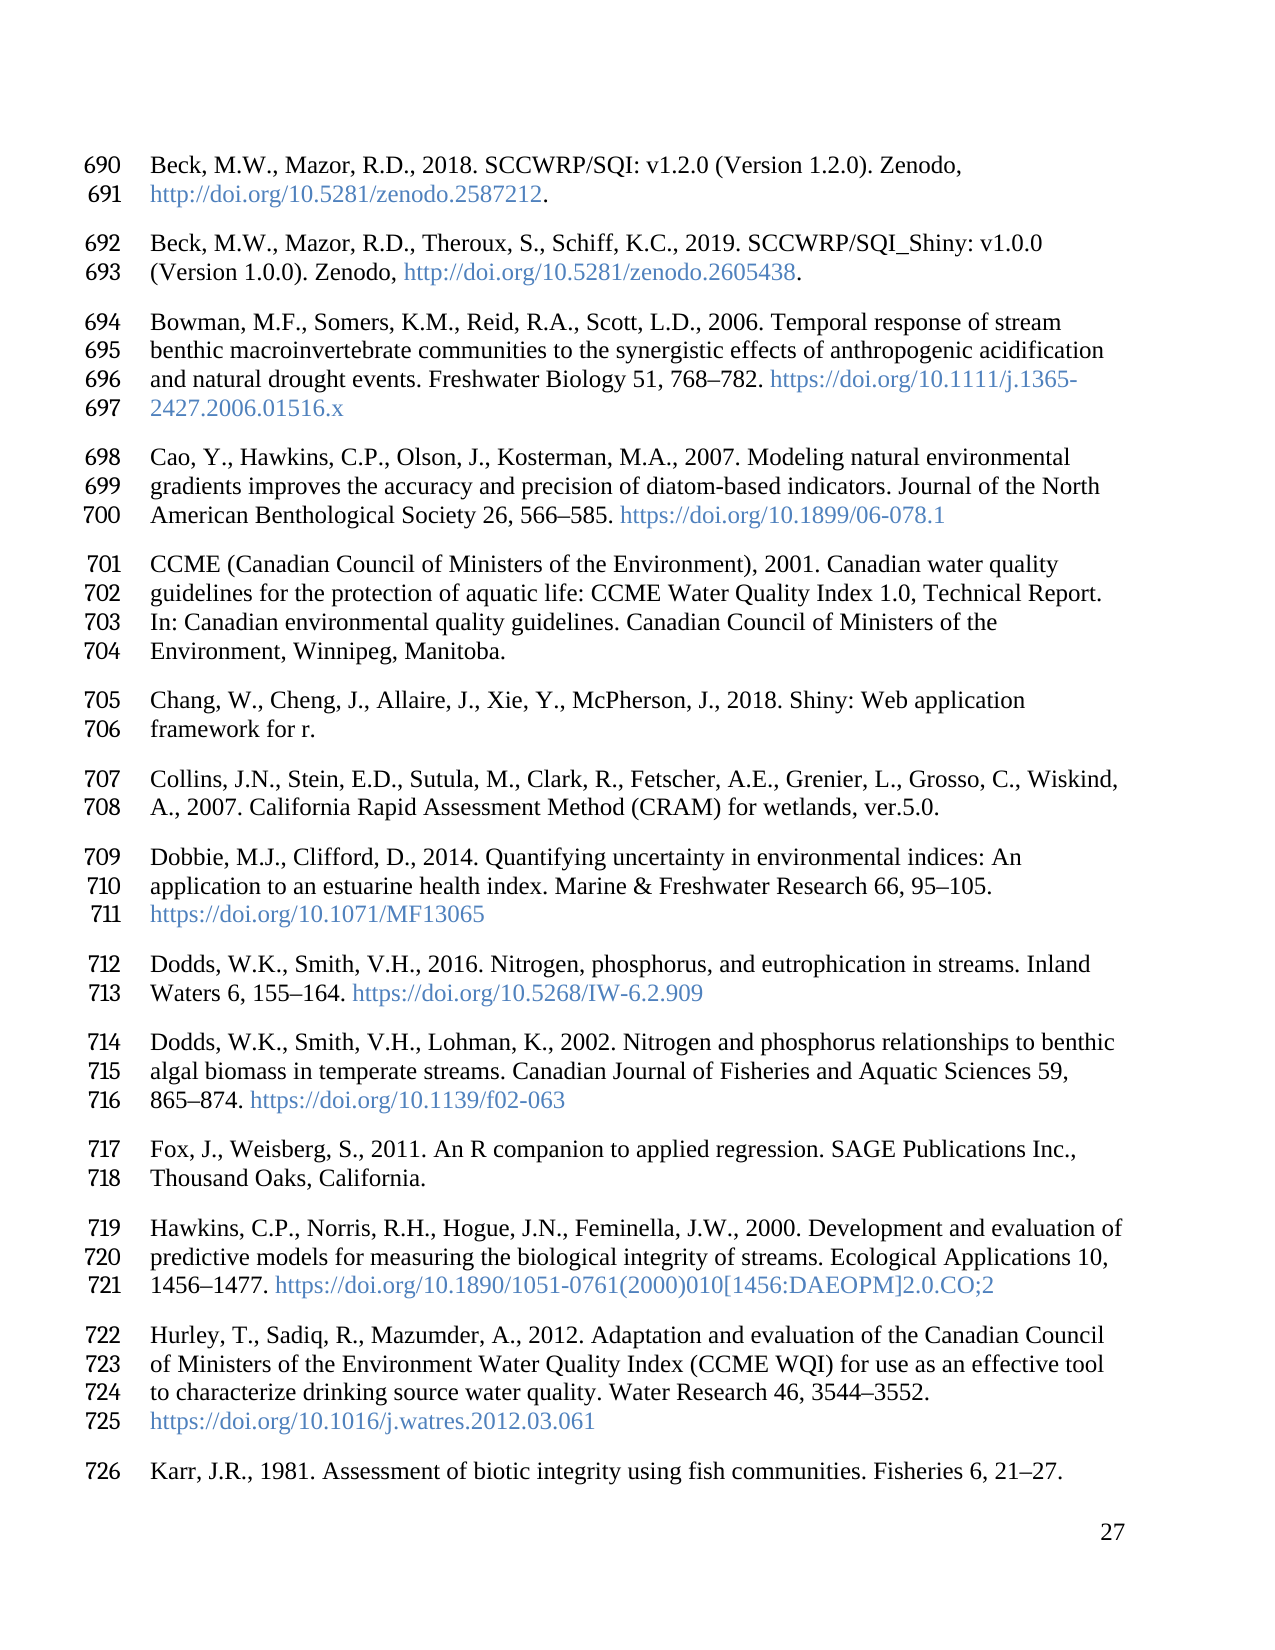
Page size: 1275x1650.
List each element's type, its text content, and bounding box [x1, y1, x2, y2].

text Chang, W., Cheng, J., Allaire, J., Xie, Y., McPherson, J., 2018. Shiny: Web application framework for r. [150, 685, 1125, 743]
text Hurley, T., Sadiq, R., Mazumder, A., 2012. Adaptation and evaluation of the Canadian Council of Ministers of the Environment Water Quality Index (CCME WQI) for use as an effective tool to characterize drinking source water quality. Water Research 46, 3544–3552. https://doi.org/10.1016/j.watres.2012.03.061 [150, 1320, 1125, 1435]
text Hawkins, C.P., Norris, R.H., Hogue, J.N., Feminella, J.W., 2000. Development and evaluation of predictive models for measuring the biological integrity of streams. Ecological Applications 10, 1456–1477. https://doi.org/10.1890/1051-0761(2000)010[1456:DAEOPM]2.0.CO;2 [150, 1213, 1125, 1299]
text Fox, J., Weisberg, S., 2011. An R companion to applied regression. SAGE Publications Inc., Thousand Oaks, California. [150, 1134, 1125, 1192]
text Collins, J.N., Stein, E.D., Sutula, M., Clark, R., Fetscher, A.E., Grenier, L., Grosso, C., Wiskind, A., 2007. California Rapid Assessment Method (CRAM) for wetlands, ver.5.0. [150, 764, 1125, 821]
text Beck, M.W., Mazor, R.D., 2018. SCCWRP/SQI: v1.2.0 (Version 1.2.0). Zenodo, http://doi.org/10.5281/zenodo.2587212. [150, 150, 1125, 207]
text Dobbie, M.J., Clifford, D., 2014. Quantifying uncertainty in environmental indices: An application to an estuarine health index. Marine & Freshwater Research 66, 95–105. https://doi.org/10.1071/MF13065 [150, 842, 1125, 928]
text CCME (Canadian Council of Ministers of the Environment), 2001. Canadian water quality guidelines for the protection of aquatic life: CCME Water Quality Index 1.0, Technical Report. In: Canadian environmental quality guidelines. Canadian Council of Ministers of the Environment, Winnipeg, Manitoba. [150, 549, 1125, 664]
text Dodds, W.K., Smith, V.H., Lohman, K., 2002. Nitrogen and phosphorus relationships to benthic algal biomass in temperate streams. Canadian Journal of Fisheries and Aquatic Sciences 59, 865–874. https://doi.org/10.1139/f02-063 [150, 1027, 1125, 1114]
text Beck, M.W., Mazor, R.D., Theroux, S., Schiff, K.C., 2019. SCCWRP/SQI_Shiny: v1.0.0 (Version 1.0.0). Zenodo, http://doi.org/10.5281/zenodo.2605438. [150, 228, 1125, 286]
text Dodds, W.K., Smith, V.H., 2016. Nitrogen, phosphorus, and eutrophication in streams. Inland Waters 6, 155–164. https://doi.org/10.5268/IW-6.2.909 [150, 949, 1125, 1007]
text Karr, J.R., 1981. Assessment of biotic integrity using fish communities. Fisheries 6, 21–27. [150, 1456, 1125, 1484]
text Cao, Y., Hawkins, C.P., Olson, J., Kosterman, M.A., 2007. Modeling natural environmental gradients improves the accuracy and precision of diatom-based indicators. Journal of the North American Benthological Society 26, 566–585. https://doi.org/10.1899/06-078.1 [150, 442, 1125, 529]
text Bowman, M.F., Somers, K.M., Reid, R.A., Scott, L.D., 2006. Temporal response of stream benthic macroinvertebrate communities to the synergistic effects of anthropogenic acidification and natural drought events. Freshwater Biology 51, 768–782. https://doi.org/10.1111/j.1365-2427.2006.01516.x [150, 307, 1125, 422]
